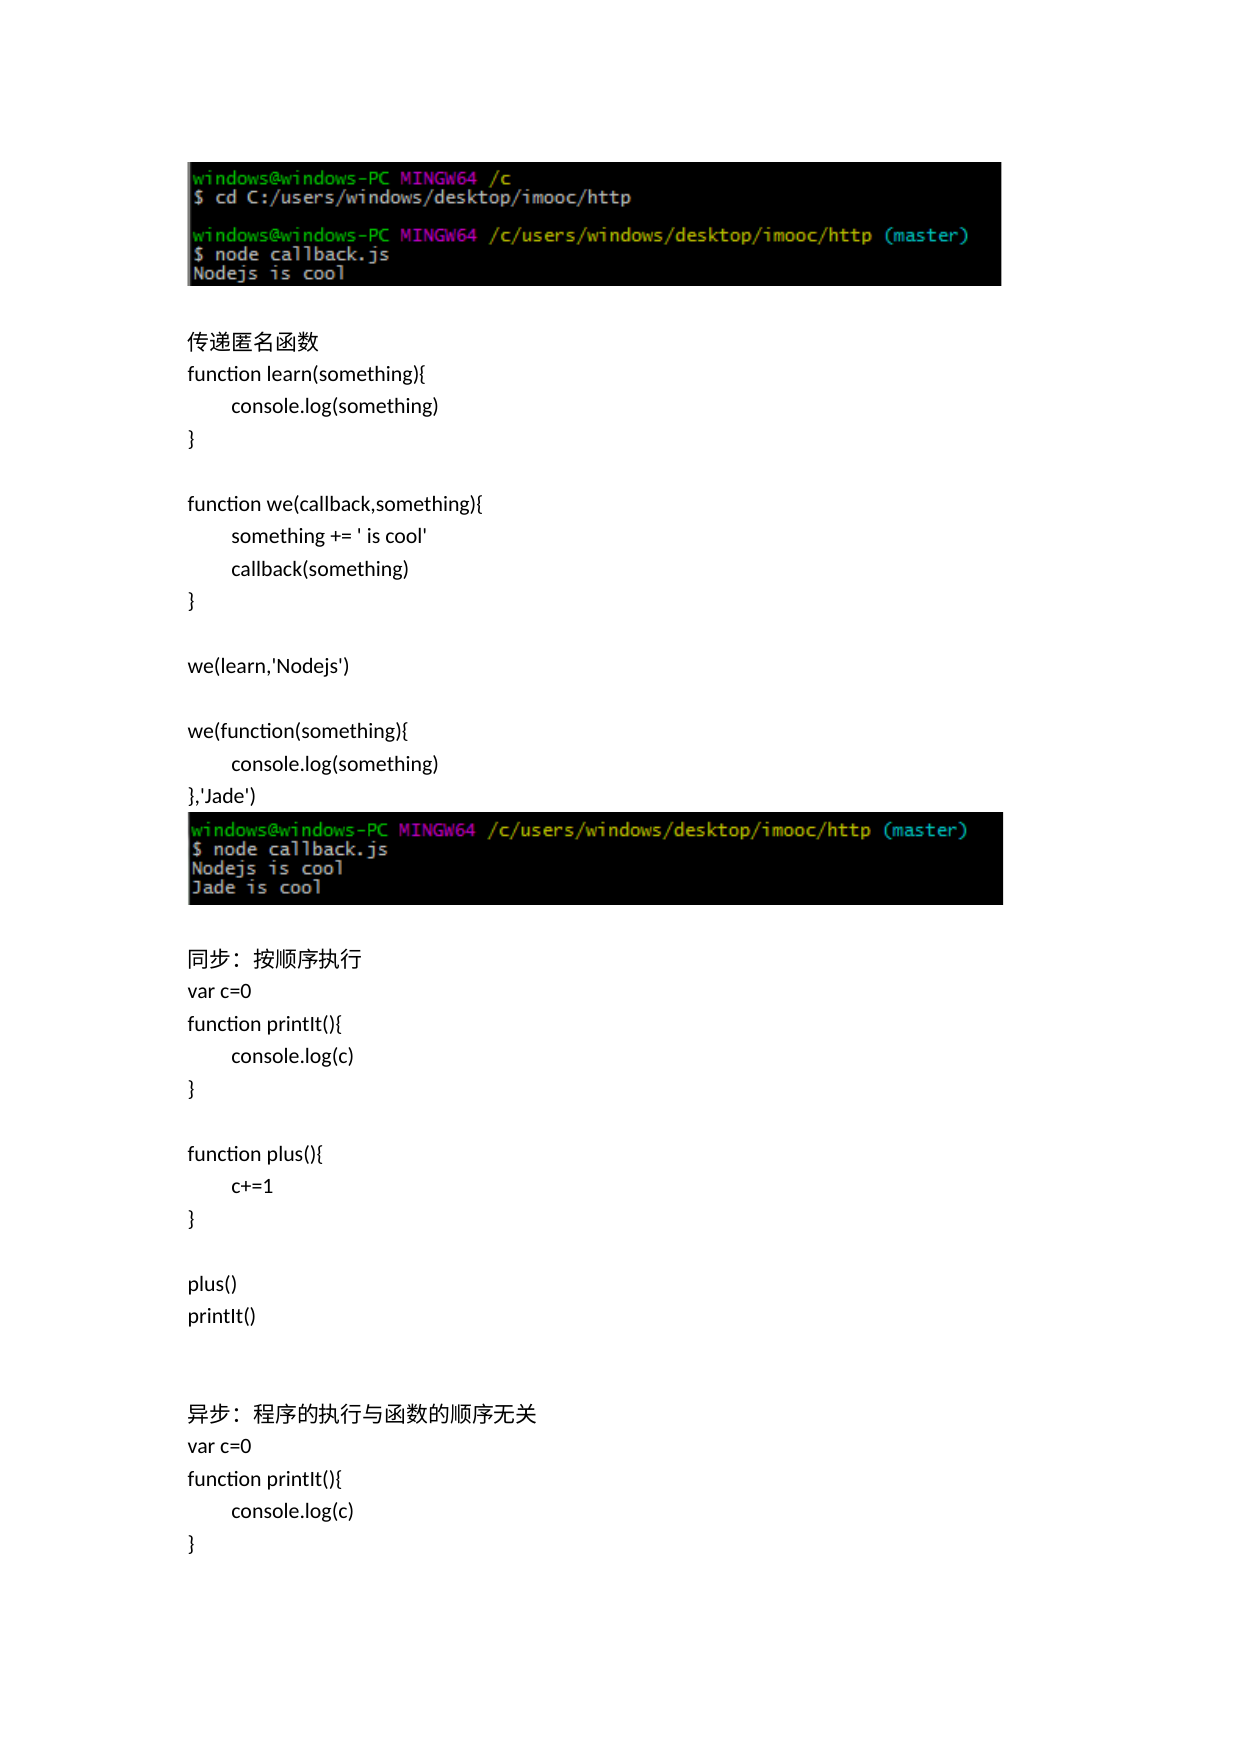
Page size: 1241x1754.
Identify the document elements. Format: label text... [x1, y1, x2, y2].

text we(learn,'Nodejs') [187, 649, 1053, 682]
picture [187, 812, 1004, 905]
text plus() [187, 1267, 1053, 1299]
text printIt() [187, 1299, 1053, 1332]
text 传递匿名函数 [187, 324, 1053, 357]
text var c=0 [187, 1429, 1053, 1462]
text 同步：按顺序执行 [187, 942, 1053, 974]
text console.log(c) [187, 1039, 1053, 1072]
text we(function(something){ [187, 714, 1053, 747]
text } [187, 1202, 1053, 1234]
text console.log(something) [187, 747, 1053, 779]
text } [187, 1072, 1053, 1104]
text something += ' is cool' [187, 519, 1053, 552]
text function we(callback,something){ [187, 487, 1053, 519]
text function learn(something){ [187, 357, 1053, 389]
text function printIt(){ [187, 1462, 1053, 1494]
text console.log(c) [187, 1494, 1053, 1527]
text var c=0 [187, 974, 1053, 1007]
text function printIt(){ [187, 1007, 1053, 1039]
text callback(something) [187, 552, 1053, 584]
text 异步：程序的执行与函数的顺序无关 [187, 1397, 1053, 1429]
text c+=1 [187, 1169, 1053, 1202]
text } [187, 584, 1053, 617]
text function plus(){ [187, 1137, 1053, 1169]
picture [187, 162, 1002, 286]
text },'Jade') [187, 779, 1053, 812]
text } [187, 422, 1053, 454]
text } [187, 1527, 1053, 1559]
text console.log(something) [187, 389, 1053, 422]
